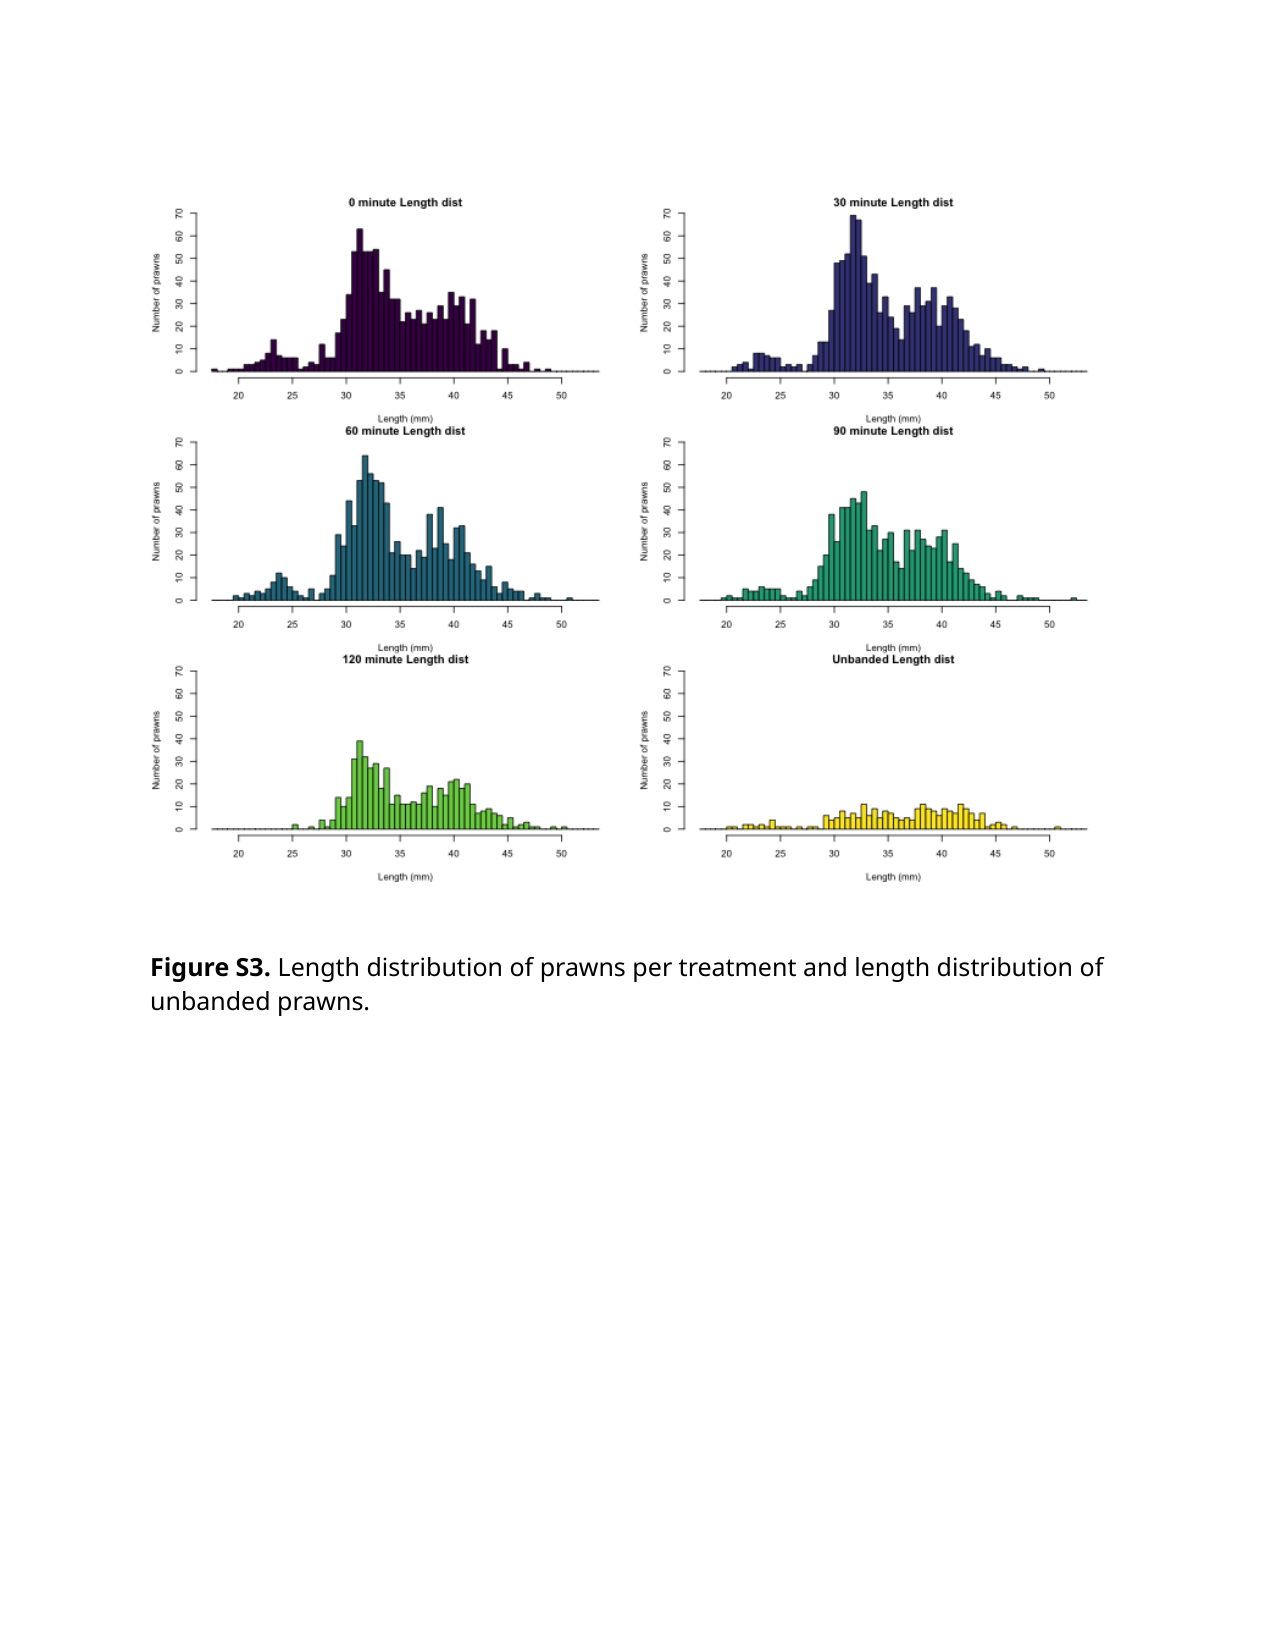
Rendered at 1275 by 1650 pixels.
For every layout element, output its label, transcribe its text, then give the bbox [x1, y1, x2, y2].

text Figure S3. Length distribution of prawns per treatment and length distribution of unbanded prawns. [150, 949, 1125, 1017]
picture [150, 150, 1125, 882]
